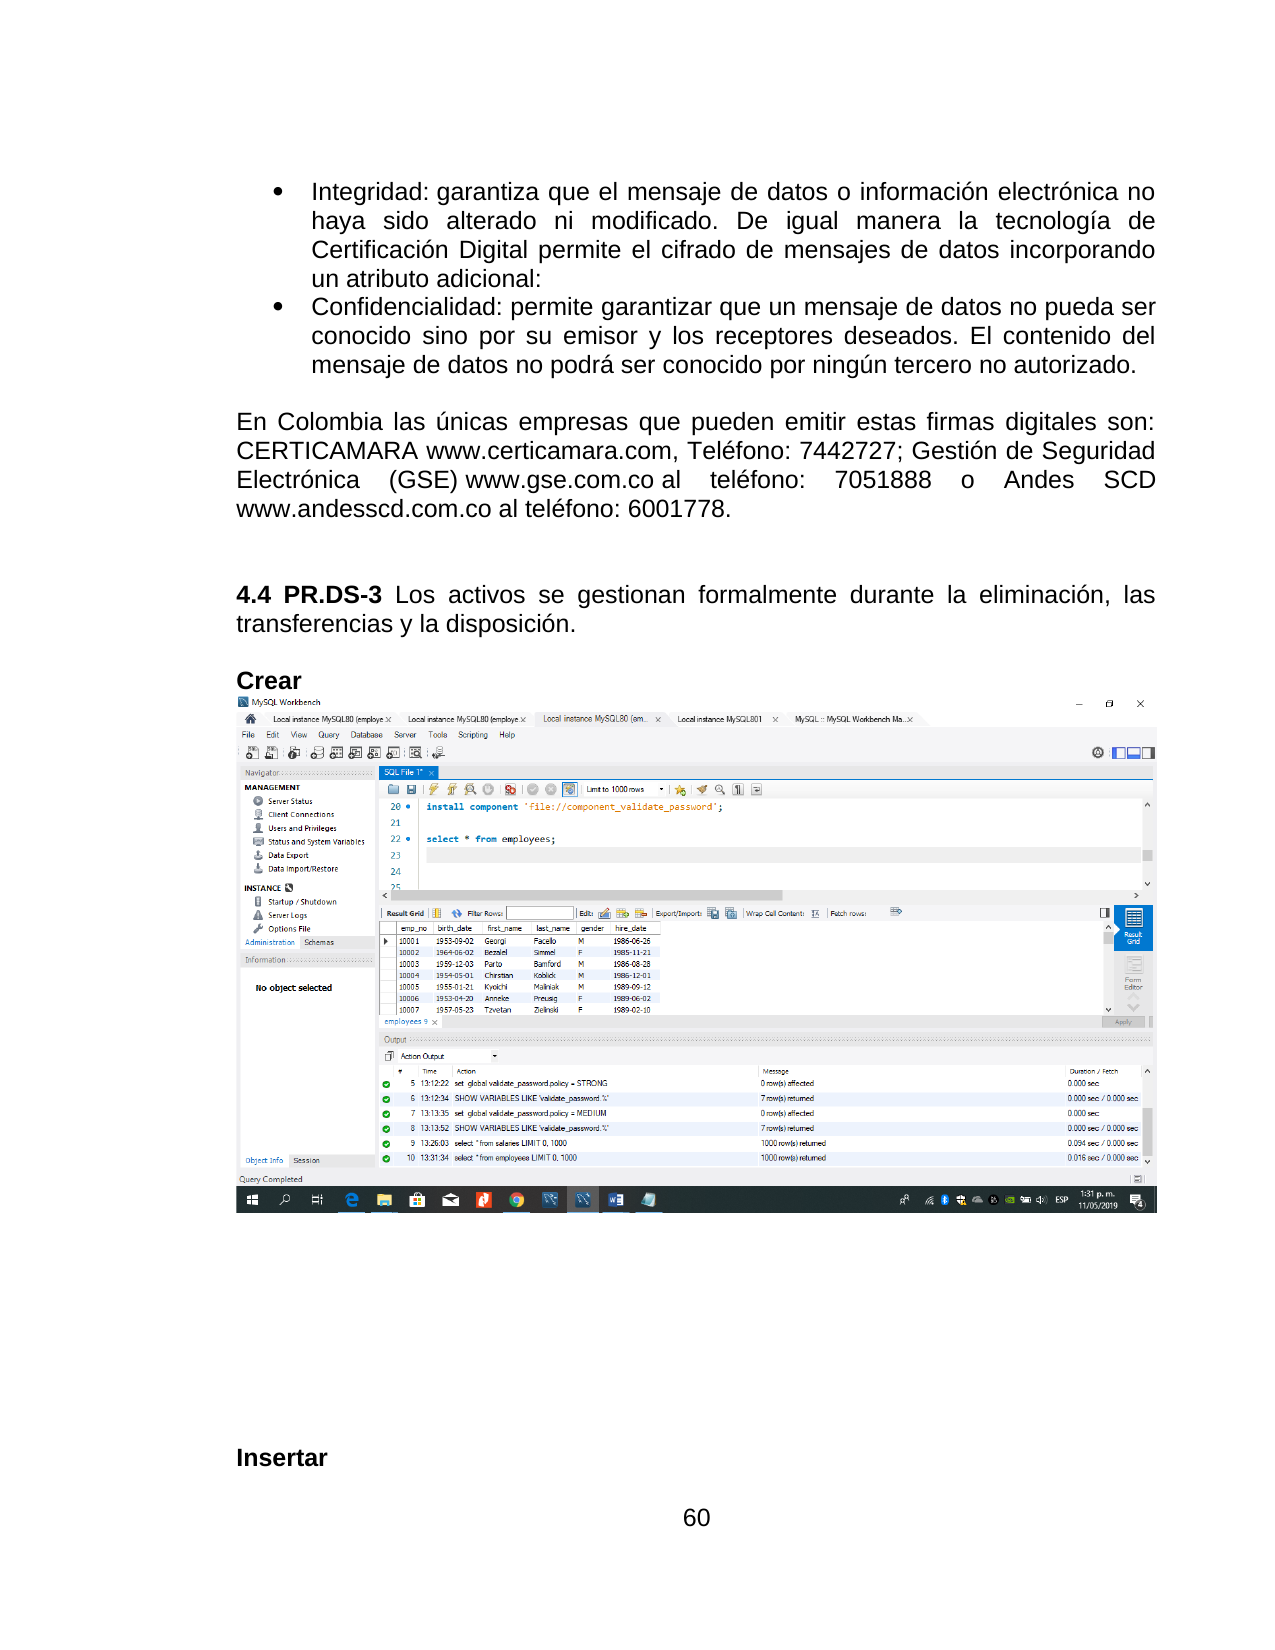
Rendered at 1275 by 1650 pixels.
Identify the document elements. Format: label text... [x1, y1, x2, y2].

text Insertar [236, 1442, 1157, 1471]
list Integridad: garantiza que el mensaje de datos o información electrónica no haya sido alterado ni modificado. De igual manera la tecnología de Certificación Digital permite el cifrado de mensajes de datos incorporando un atributo adicional: [274, 177, 1157, 292]
text 4.4 PR.DS-3 Los activos se gestionan formalmente durante la eliminación, las transferencias y la disposición. [236, 580, 1157, 637]
text En Colombia las únicas empresas que pueden emitir estas firmas digitales son: CERTICAMARA www.certicamara.com, Teléfono: 7442727; Gestión de Seguridad Electrónica (GSE) www.gse.com.co al teléfono: 7051888 o Andes SCD www.andesscd.com.co al teléfono: 6001778. [236, 407, 1157, 522]
list Confidencialidad: permite garantizar que un mensaje de datos no pueda ser conocido sino por su emisor y los receptores deseados. El contenido del mensaje de datos no podrá ser conocido por ningún tercero no autorizado. [274, 292, 1157, 379]
picture [236, 695, 1157, 1213]
text Crear [236, 666, 1157, 695]
